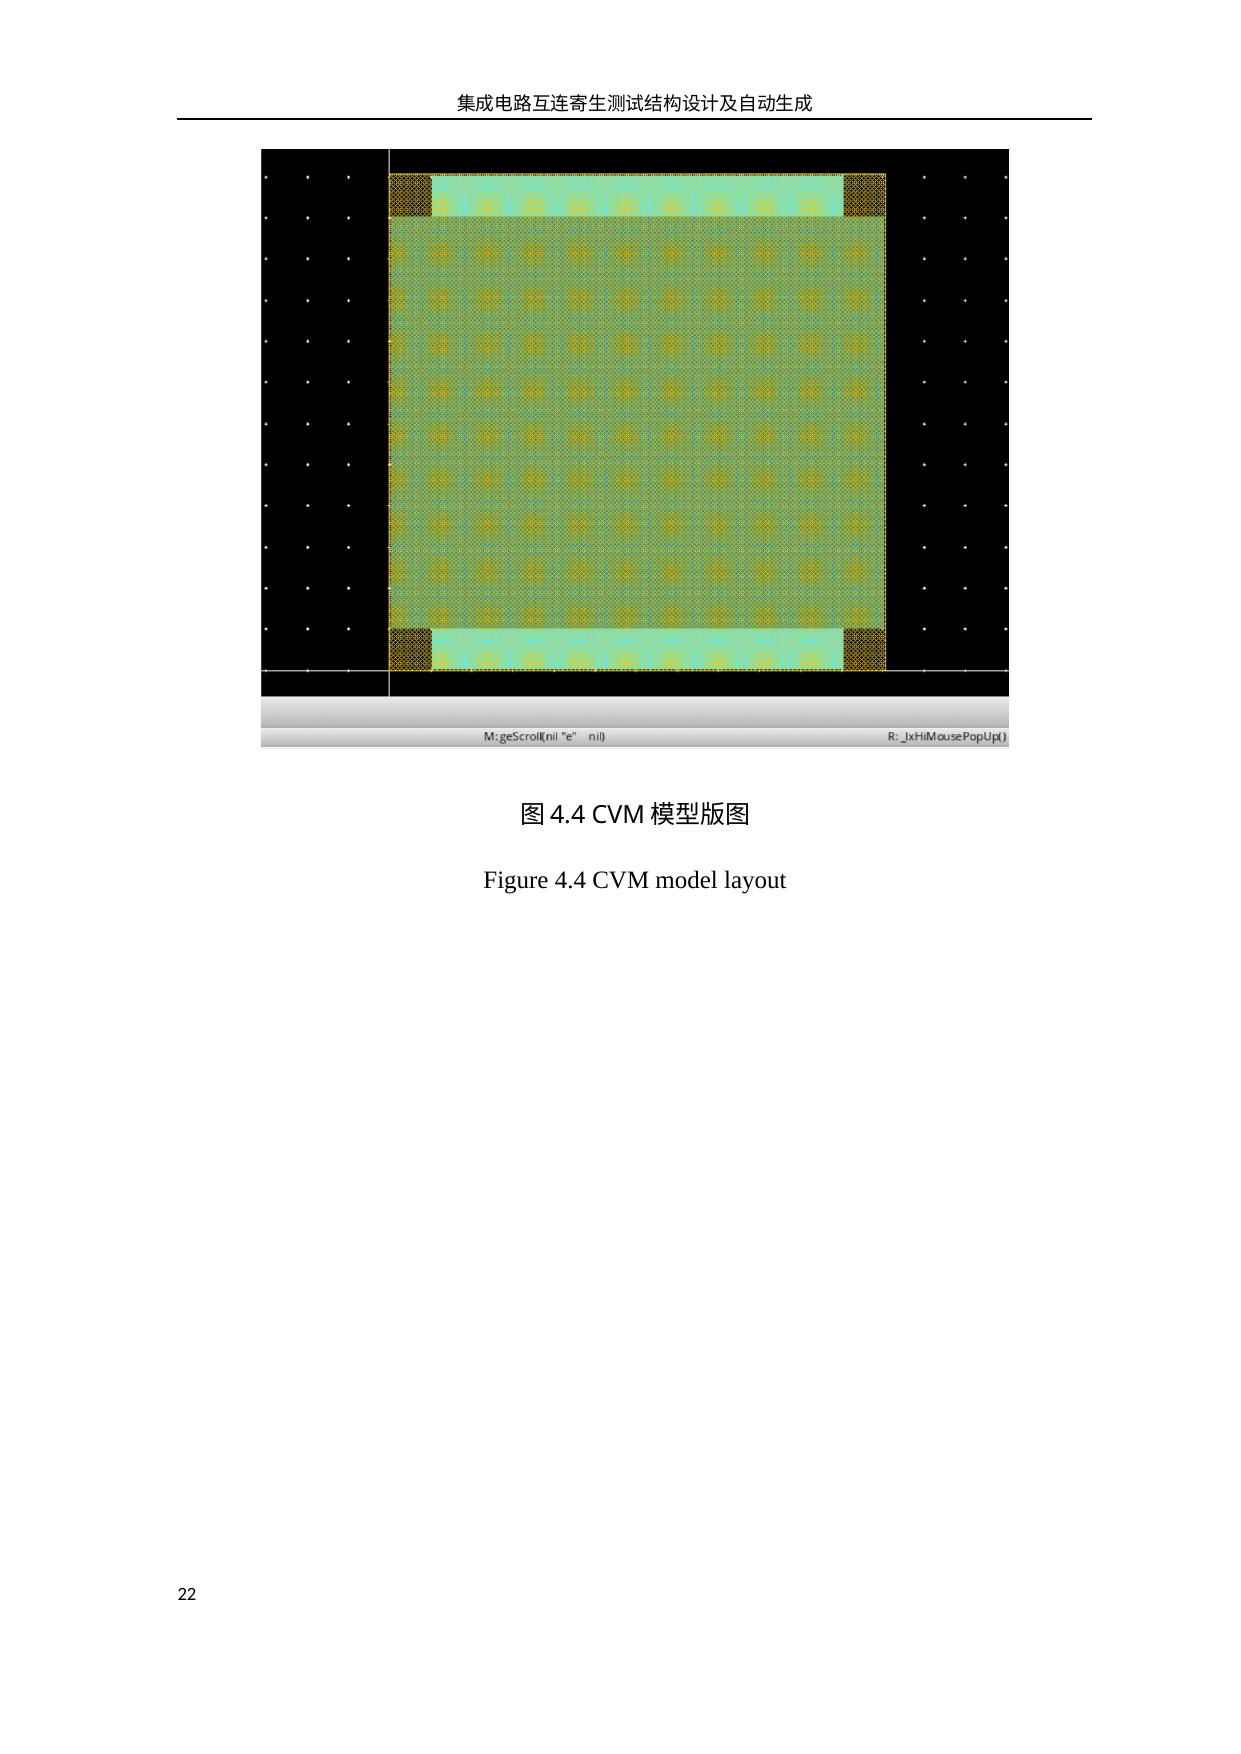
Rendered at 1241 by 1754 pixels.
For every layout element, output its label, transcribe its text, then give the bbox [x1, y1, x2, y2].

text 图4.4 CVM模型版图 [177, 781, 1092, 846]
picture [260, 149, 1009, 749]
text Figure 4.4 CVM model layout [177, 864, 1092, 896]
